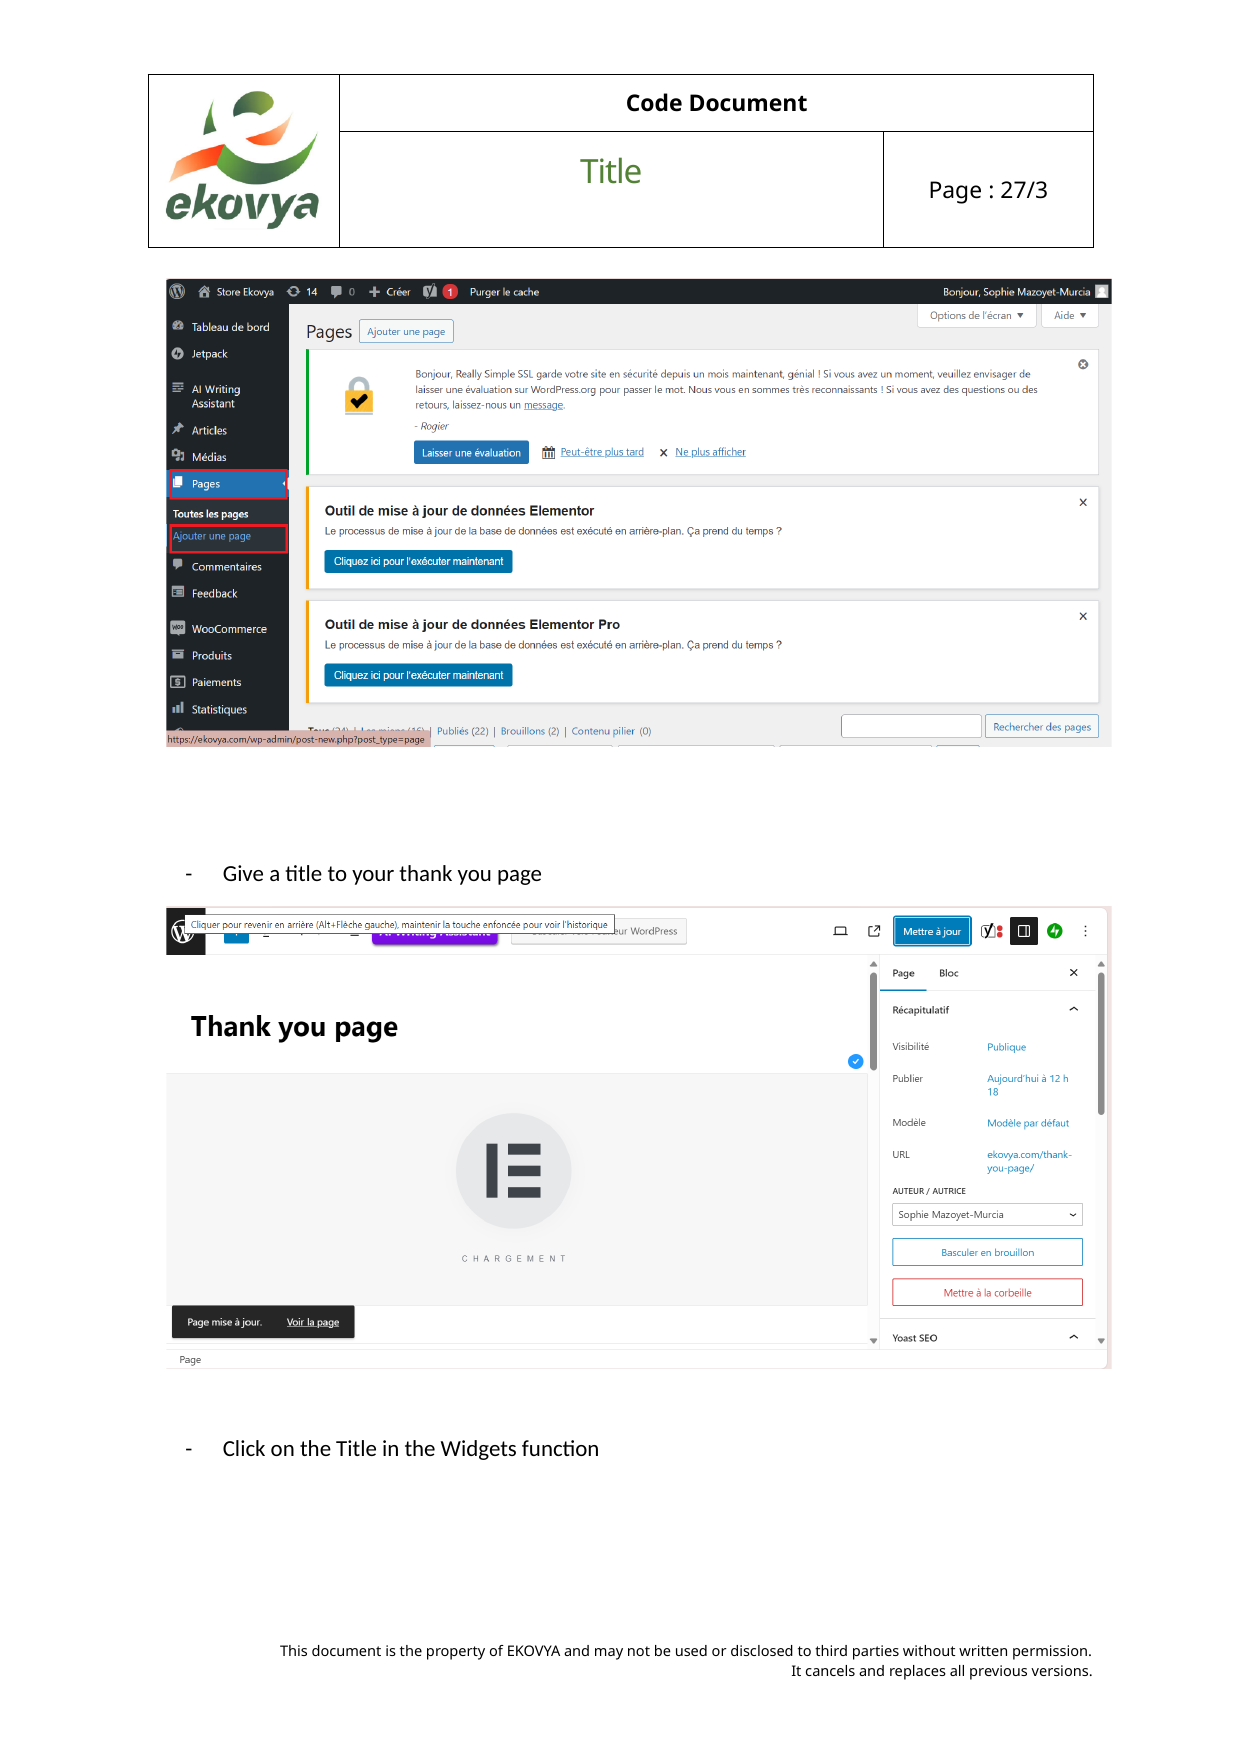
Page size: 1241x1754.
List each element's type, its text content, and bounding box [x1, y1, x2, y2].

list Give a title to your thank you page [185, 859, 1093, 887]
list Click on the Title in the Widgets function [185, 1434, 1093, 1462]
picture [159, 75, 329, 232]
